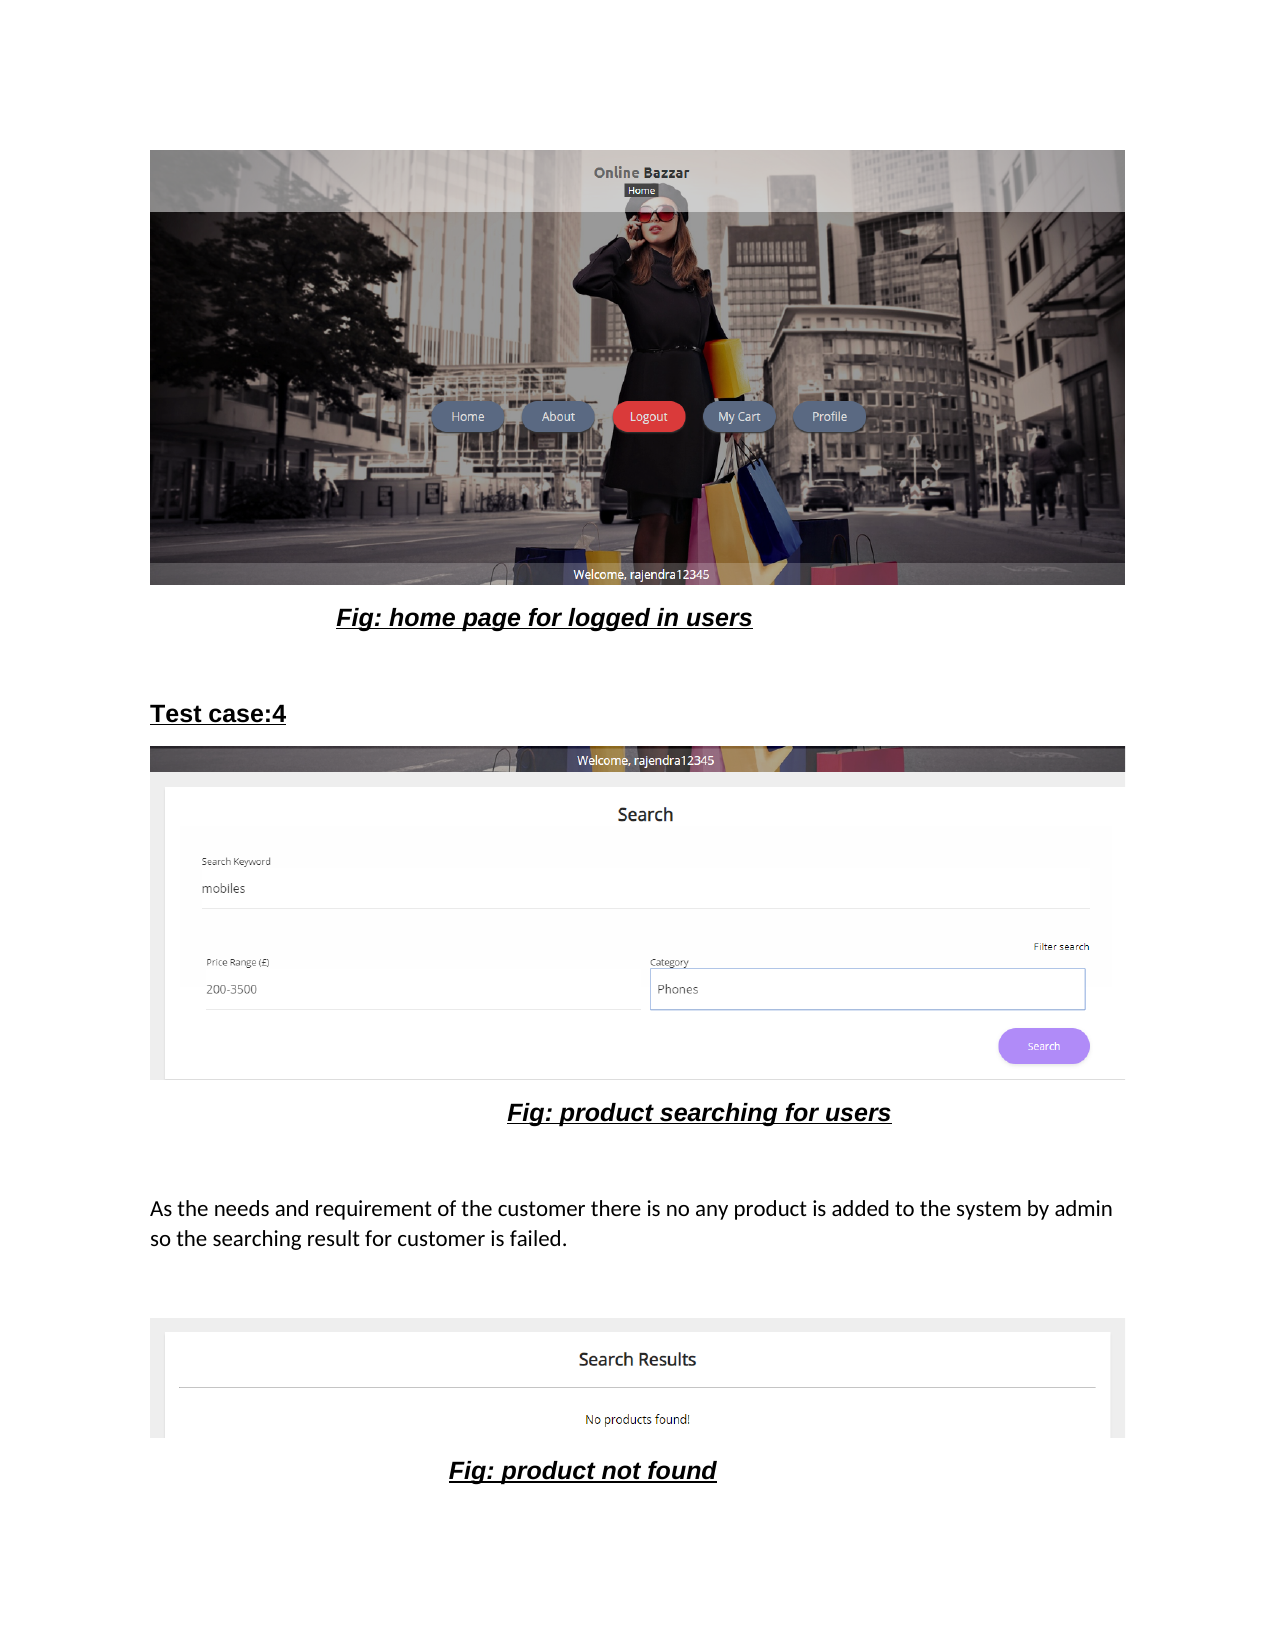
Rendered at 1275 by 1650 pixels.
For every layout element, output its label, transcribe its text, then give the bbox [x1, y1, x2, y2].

text Test case:4 [150, 699, 1125, 727]
picture [150, 150, 1125, 585]
text Fig: product not found [150, 1456, 1125, 1485]
text Fig: home page for logged in users [150, 603, 1125, 632]
picture [150, 1318, 1125, 1438]
text Fig: product searching for users [150, 1098, 1125, 1127]
text As the needs and requirement of the customer there is no any product is added to the system by admin so the searching result for customer is failed. [150, 1194, 1125, 1252]
picture [150, 746, 1125, 1080]
